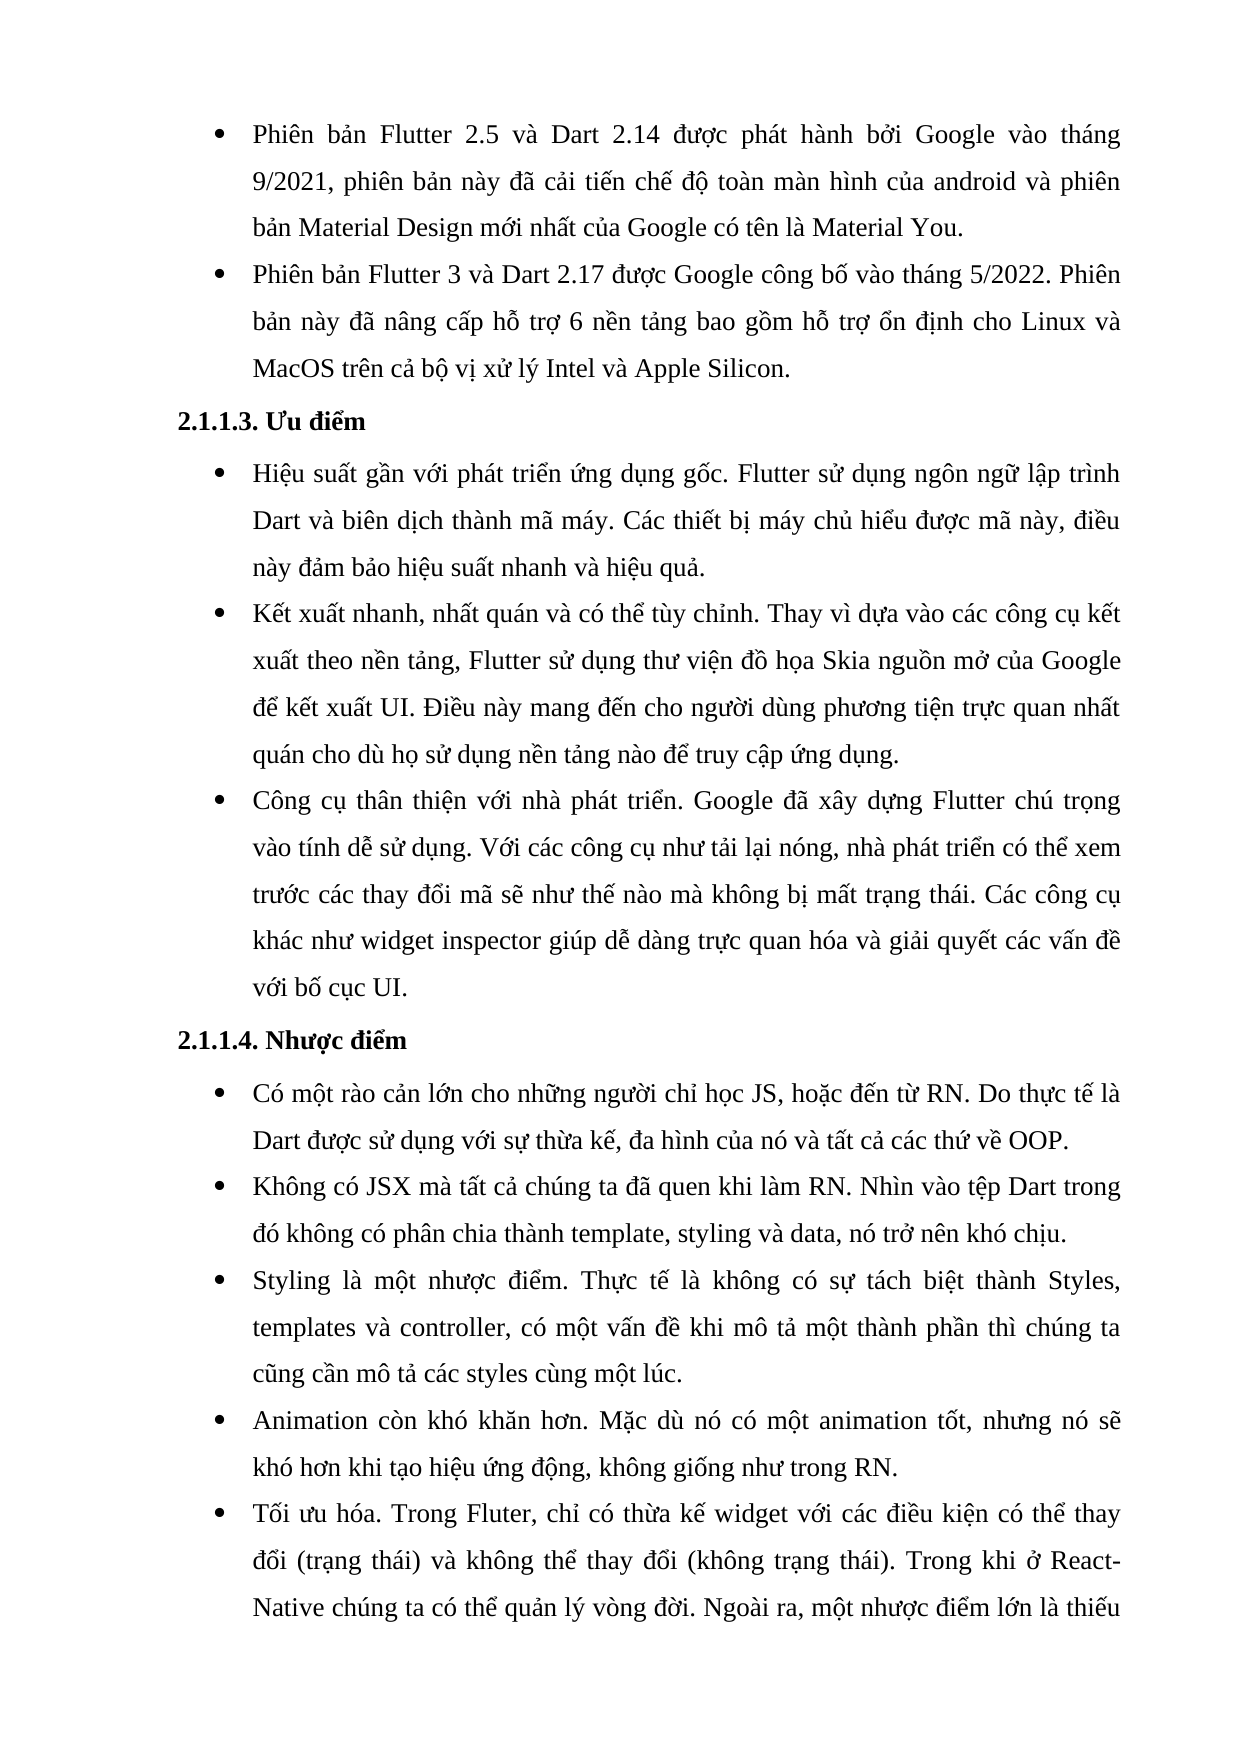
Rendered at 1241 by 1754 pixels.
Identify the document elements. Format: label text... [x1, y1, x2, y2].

list Công cụ thân thiện với nhà phát triển. Google đã xây dựng Flutter chú trọng vào tính dễ sử dụng. Với các công cụ như tải lại nóng, nhà phát triển có thể xem trước các thay đổi mã sẽ như thế nào mà không bị mất trạng thái. Các công cụ khác như widget inspector giúp dễ dàng trực quan hóa và giải quyết các vấn đề với bố cục UI. [215, 784, 1122, 1002]
list Không có JSX mà tất cả chúng ta đã quen khi làm RN. Nhìn vào tệp Dart trong đó không có phân chia thành template, styling và data, nó trở nên khó chịu. [215, 1170, 1122, 1248]
list Phiên bản Flutter 3 và Dart 2.17 được Google công bố vào tháng 5/2022. Phiên bản này đã nâng cấp hỗ trợ 6 nền tảng bao gồm hỗ trợ ổn định cho Linux và MacOS trên cả bộ vị xử lý Intel và Apple Silicon. [215, 258, 1122, 383]
text 2.1.1.3. Ưu điểm [177, 404, 1122, 436]
list Phiên bản Flutter 2.5 và Dart 2.14 được phát hành bởi Google vào tháng 9/2021, phiên bản này đã cải tiến chế độ toàn màn hình của android và phiên bản Material Design mới nhất của Google có tên là Material You. [215, 118, 1122, 243]
text 2.1.1.4. Nhược điểm [177, 1024, 1122, 1055]
list Styling là một nhược điểm. Thực tế là không có sự tách biệt thành Styles, templates và controller, có một vấn đề khi mô tả một thành phần thì chúng ta cũng cần mô tả các styles cùng một lúc. [215, 1264, 1122, 1388]
list Animation còn khó khăn hơn. Mặc dù nó có một animation tốt, nhưng nó sẽ khó hơn khi tạo hiệu ứng động, không giống như trong RN. [215, 1404, 1122, 1482]
list Kết xuất nhanh, nhất quán và có thể tùy chỉnh. Thay vì dựa vào các công cụ kết xuất theo nền tảng, Flutter sử dụng thư viện đồ họa Skia nguồn mở của Google để kết xuất UI. Điều này mang đến cho người dùng phương tiện trực quan nhất quán cho dù họ sử dụng nền tảng nào để truy cập ứng dụng. [215, 598, 1122, 769]
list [215, 1497, 1122, 1622]
list Có một rào cản lớn cho những người chỉ học JS, hoặc đến từ RN. Do thực tế là Dart được sử dụng với sự thừa kế, đa hình của nó và tất cả các thứ về OOP. [215, 1077, 1122, 1155]
list Hiệu suất gần với phát triển ứng dụng gốc. Flutter sử dụng ngôn ngữ lập trình Dart và biên dịch thành mã máy. Các thiết bị máy chủ hiểu được mã này, điều này đảm bảo hiệu suất nhanh và hiệu quả. [215, 457, 1122, 582]
